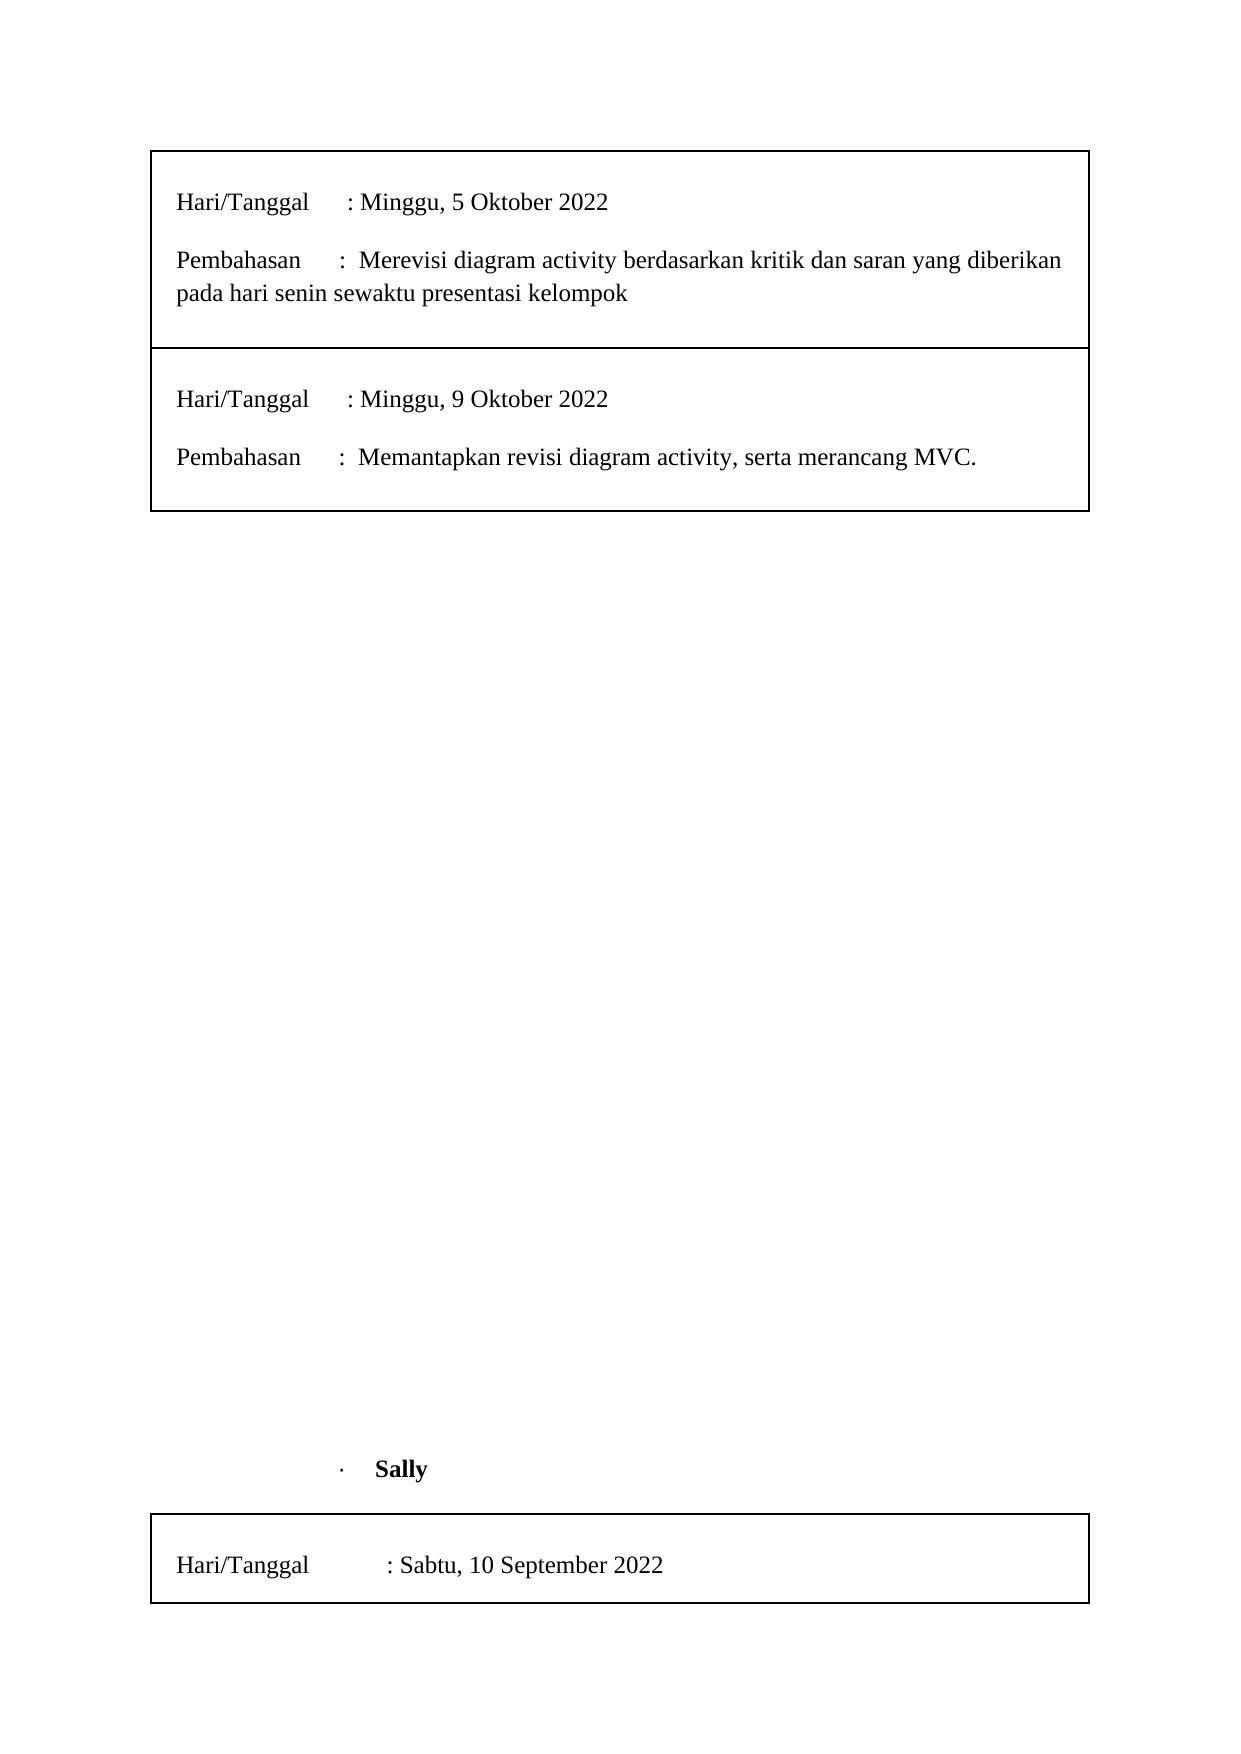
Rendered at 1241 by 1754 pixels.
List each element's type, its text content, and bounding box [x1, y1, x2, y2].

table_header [152, 1515, 1088, 1602]
text · Sally [337, 1454, 1090, 1483]
table_cell Hari/Tanggal : Minggu, 5 Oktober 2022 Pembahasan : Merevisi diagram activity berdasarkan kritik dan saran yang diberikan pada hari senin sewaktu presentasi kelompok [152, 152, 1088, 347]
table_cell Hari/Tanggal : Minggu, 9 Oktober 2022 Pembahasan : Memantapkan revisi diagram activity, serta merancang MVC. [152, 349, 1088, 510]
